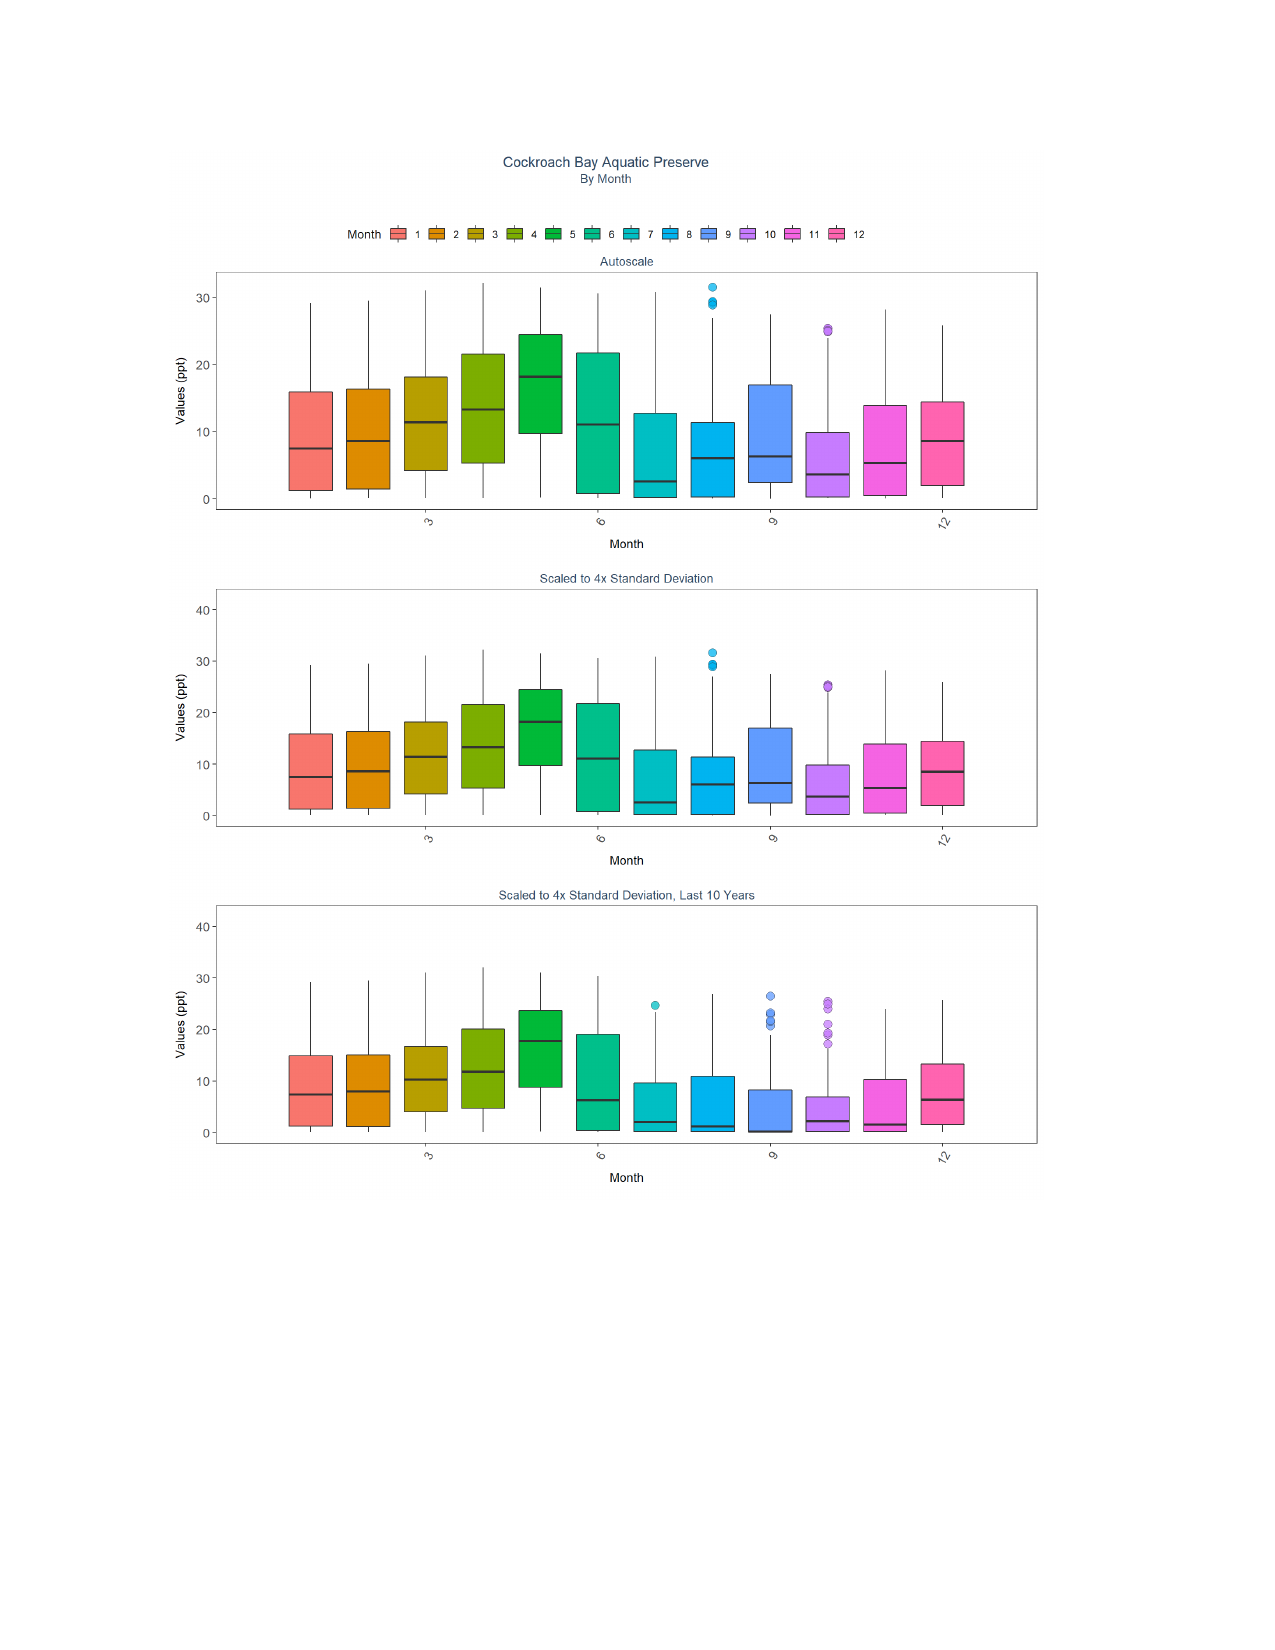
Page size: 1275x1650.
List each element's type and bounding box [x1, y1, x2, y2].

picture [168, 150, 1044, 1200]
